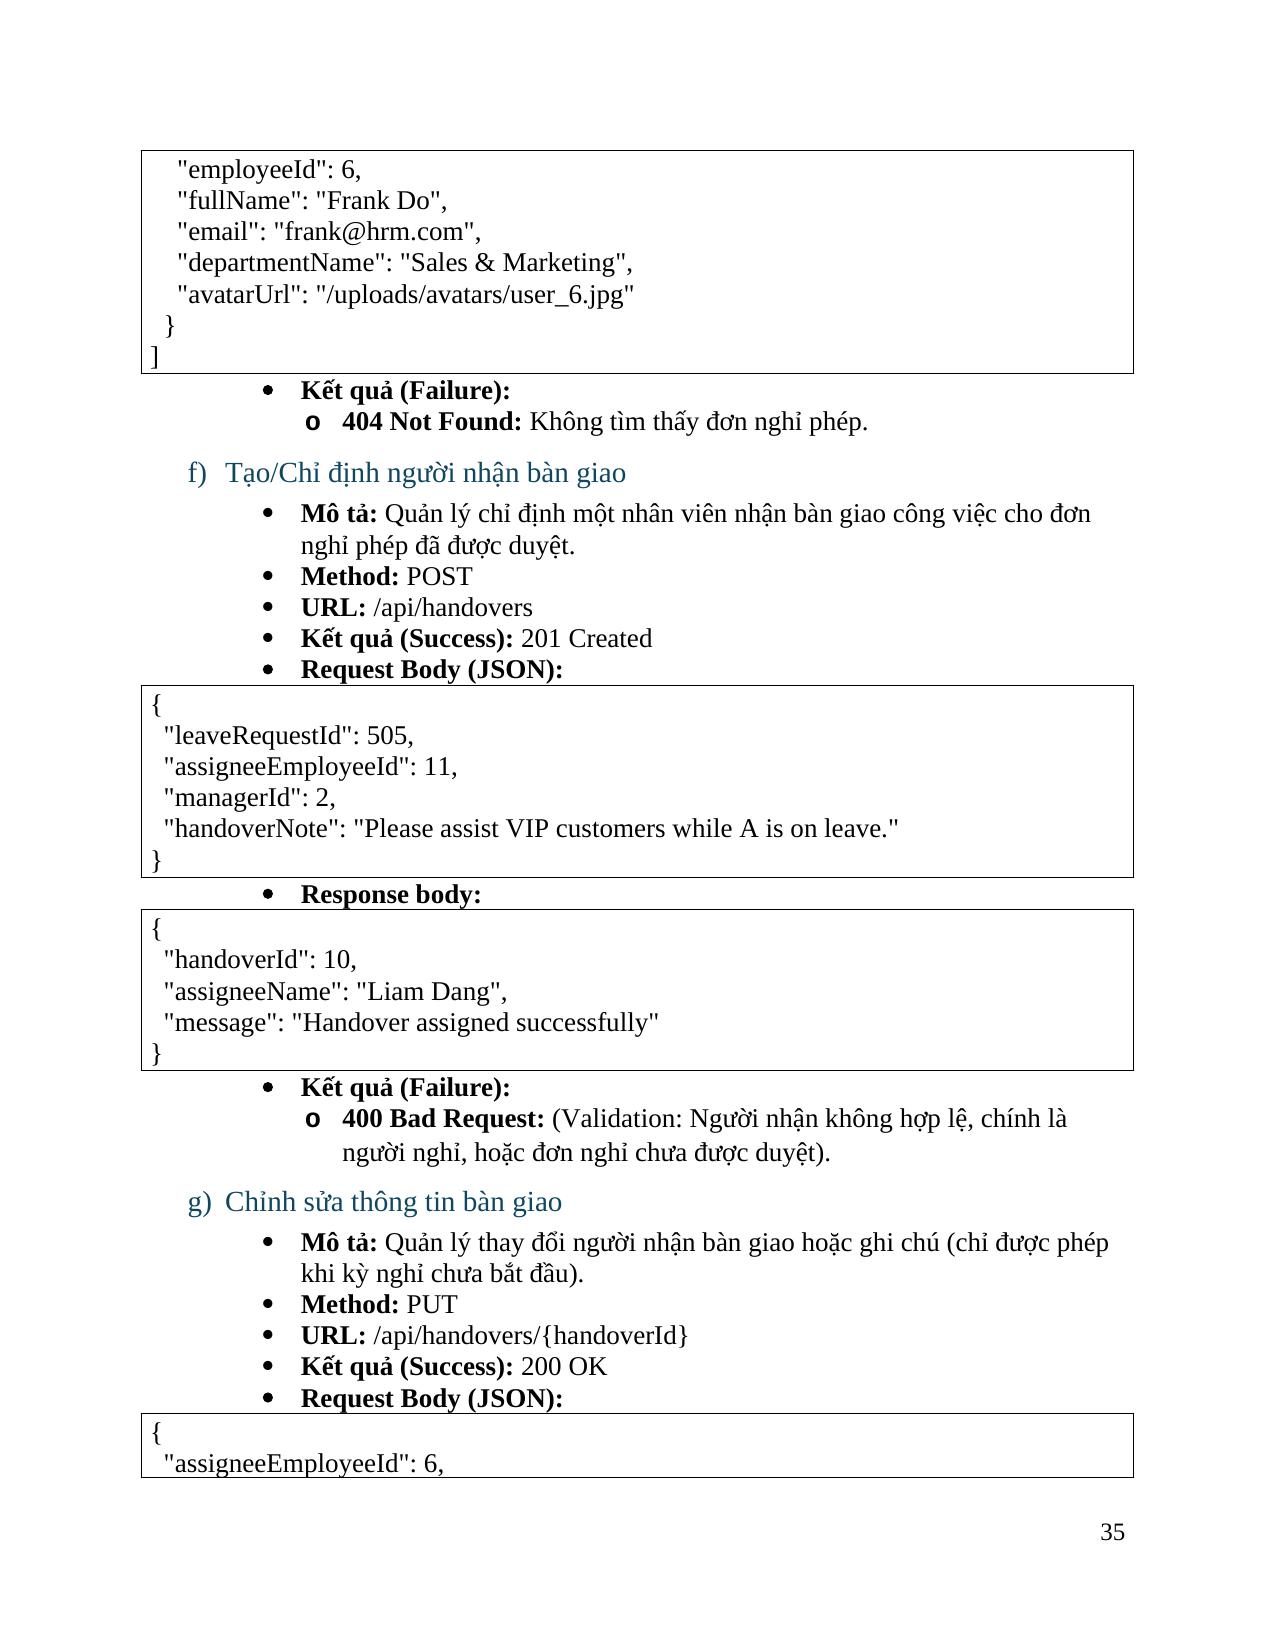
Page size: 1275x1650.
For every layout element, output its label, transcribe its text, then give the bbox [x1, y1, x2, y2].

text "fullName": "Frank Do", [150, 184, 1125, 215]
text "employeeId": 6, [142, 151, 1133, 184]
list Kết quả (Failure): [263, 1071, 1125, 1102]
text "managerId": 2, [150, 781, 1125, 813]
list URL: /api/handovers/{handoverId} [263, 1319, 1125, 1351]
text { [142, 1414, 1133, 1447]
text "email": "frank@hrm.com", [150, 215, 1125, 247]
text { [142, 910, 1133, 943]
text } [150, 309, 1125, 337]
list URL: /api/handovers [263, 591, 1125, 622]
text "assigneeEmployeeId": 11, [150, 750, 1125, 781]
text "assigneeEmployeeId": 6, [150, 1447, 1125, 1477]
list Response body: [263, 878, 1125, 909]
list Method: PUT [263, 1288, 1125, 1319]
text } [142, 841, 1133, 877]
list Request Body (JSON): [263, 1382, 1125, 1413]
list 400 Bad Request: (Validation: Người nhận không hợp lệ, chính là người nghỉ, hoặc đơn nghỉ chưa được duyệt). [304, 1102, 1125, 1167]
text "handoverNote": "Please assist VIP customers while A is on leave." [150, 813, 1125, 841]
subtitle Tạo/Chỉ định người nhận bàn giao [187, 456, 1125, 489]
list Mô tả: Quản lý chỉ định một nhân viên nhận bàn giao công việc cho đơn nghỉ phép đã được duyệt. [263, 497, 1125, 560]
list Request Body (JSON): [263, 654, 1125, 685]
text { [142, 686, 1133, 719]
text } [142, 1034, 1133, 1070]
text "assigneeName": "Liam Dang", [150, 975, 1125, 1006]
text "leaveRequestId": 505, [150, 719, 1125, 750]
text "avatarUrl": "/uploads/avatars/user_6.jpg" [150, 278, 1125, 309]
list Kết quả (Failure): [263, 374, 1125, 406]
list Method: POST [263, 560, 1125, 591]
subtitle Chỉnh sửa thông tin bàn giao [187, 1184, 1125, 1217]
list Mô tả: Quản lý thay đổi người nhận bàn giao hoặc ghi chú (chỉ được phép khi kỳ nghỉ chưa bắt đầu). [263, 1226, 1125, 1288]
text ] [142, 337, 1133, 373]
text "departmentName": "Sales & Marketing", [150, 247, 1125, 278]
text "handoverId": 10, [150, 943, 1125, 975]
list Kết quả (Success): 201 Created [263, 622, 1125, 654]
list Kết quả (Success): 200 OK [263, 1351, 1125, 1382]
text "message": "Handover assigned successfully" [150, 1006, 1125, 1034]
list 404 Not Found: Không tìm thấy đơn nghỉ phép. [304, 406, 1125, 439]
